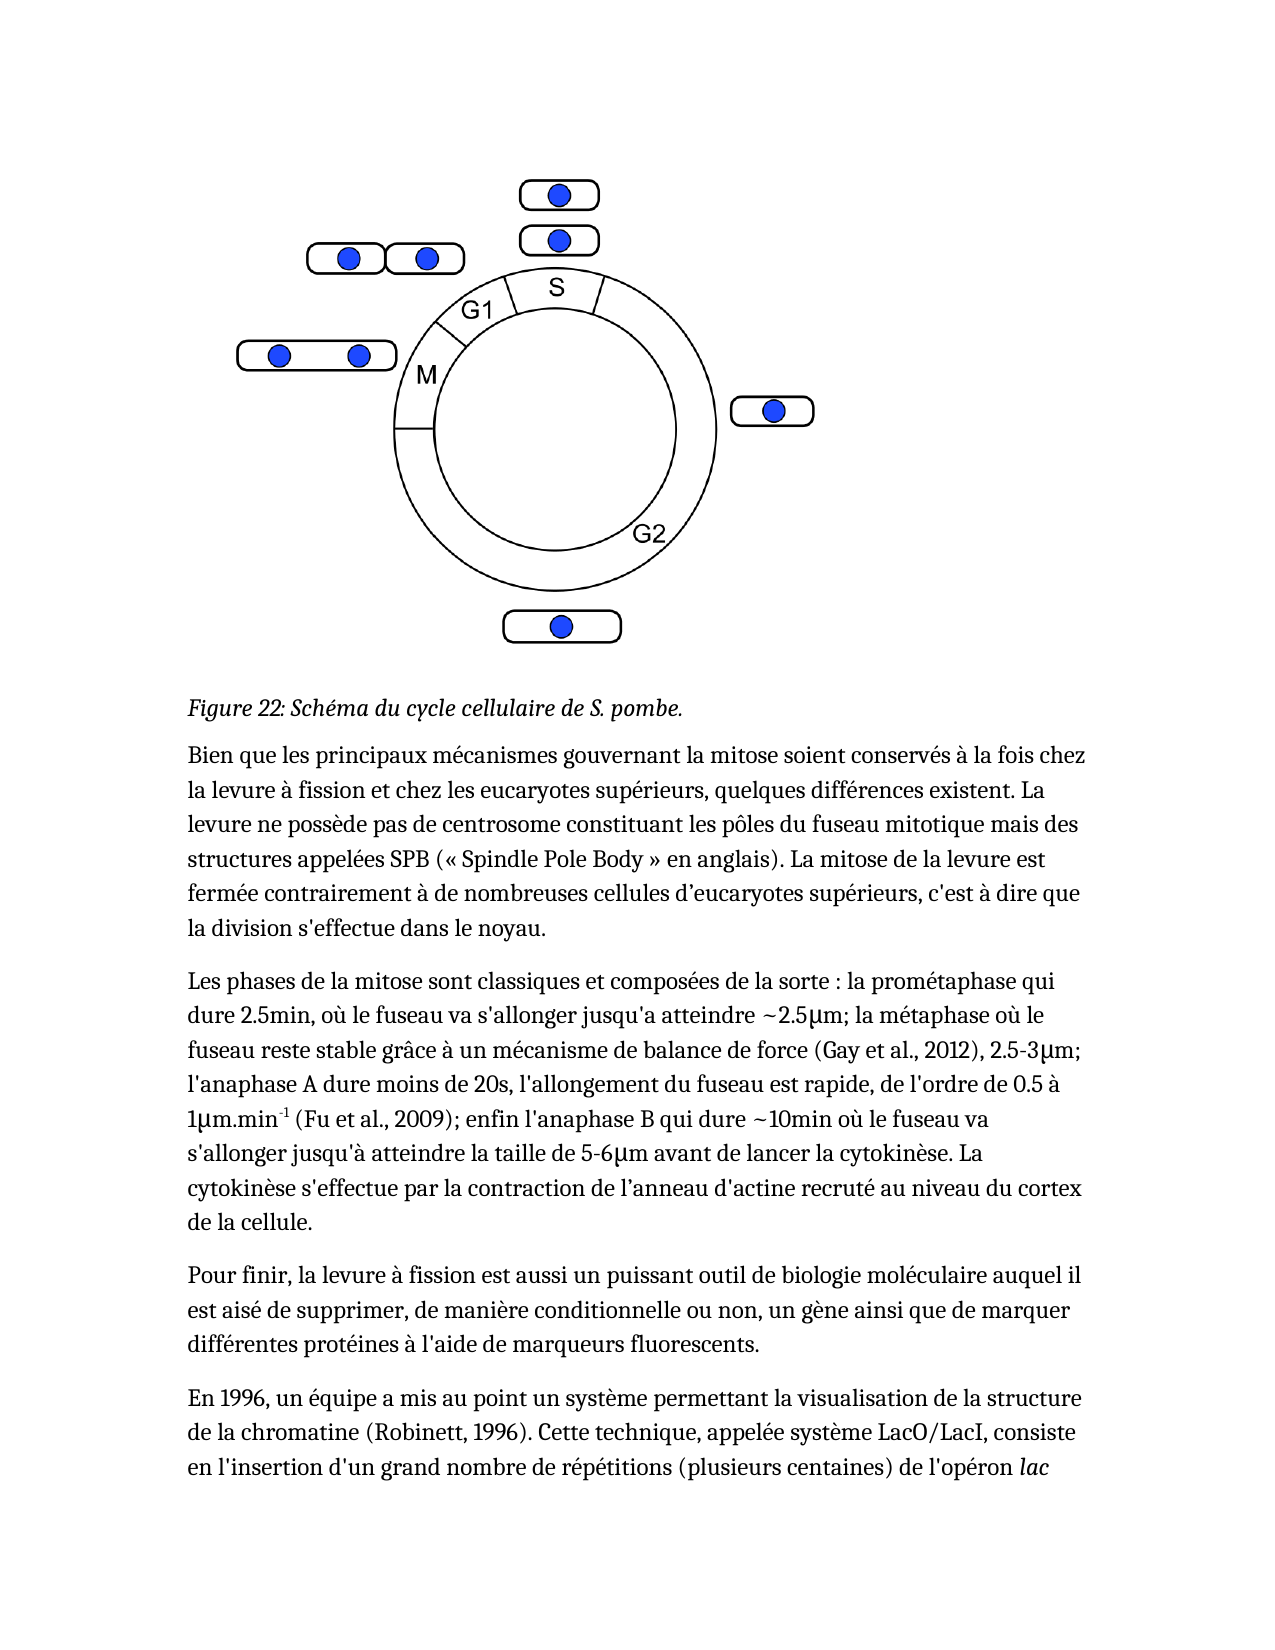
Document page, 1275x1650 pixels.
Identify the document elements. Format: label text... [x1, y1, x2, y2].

text Pour finir, la levure à fission est aussi un puissant outil de biologie moléculaire auquel il est aisé de supprimer, de manière conditionnelle ou non, un gène ainsi que de marquer différentes protéines à l'aide de marqueurs fluorescents. [187, 1261, 1087, 1359]
picture [206, 150, 844, 673]
text Figure 22: Schéma du cycle cellulaire de S. pombe. [187, 694, 1087, 722]
text Les phases de la mitose sont classiques et composées de la sorte : la prométaphase qui dure 2.5min, où le fuseau va s'allonger jusqu'a atteindre ~2.5μm; la métaphase où le fuseau reste stable grâce à un mécanisme de balance de force (Gay et al., 2012), 2.5-3μm; l'anaphase A dure moins de 20s, l'allongement du fuseau est rapide, de l'ordre de 0.5 à 1μm.min-1 (Fu et al., 2009); enfin l'anaphase B qui dure ~10min où le fuseau va s'allonger jusqu'à atteindre la taille de 5-6μm avant de lancer la cytokinèse. La cytokinèse s'effectue par la contraction de l’anneau d'actine recruté au niveau du cortex de la cellule. [187, 967, 1087, 1237]
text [187, 1384, 1087, 1481]
text Bien que les principaux mécanismes gouvernant la mitose soient conservés à la fois chez la levure à fission et chez les eucaryotes supérieurs, quelques différences existent. La levure ne possède pas de centrosome constituant les pôles du fuseau mitotique mais des structures appelées SPB (« Spindle Pole Body » en anglais). La mitose de la levure est fermée contrairement à de nombreuses cellules d’eucaryotes supérieurs, c'est à dire que la division s'effectue dans le noyau. [187, 741, 1087, 942]
